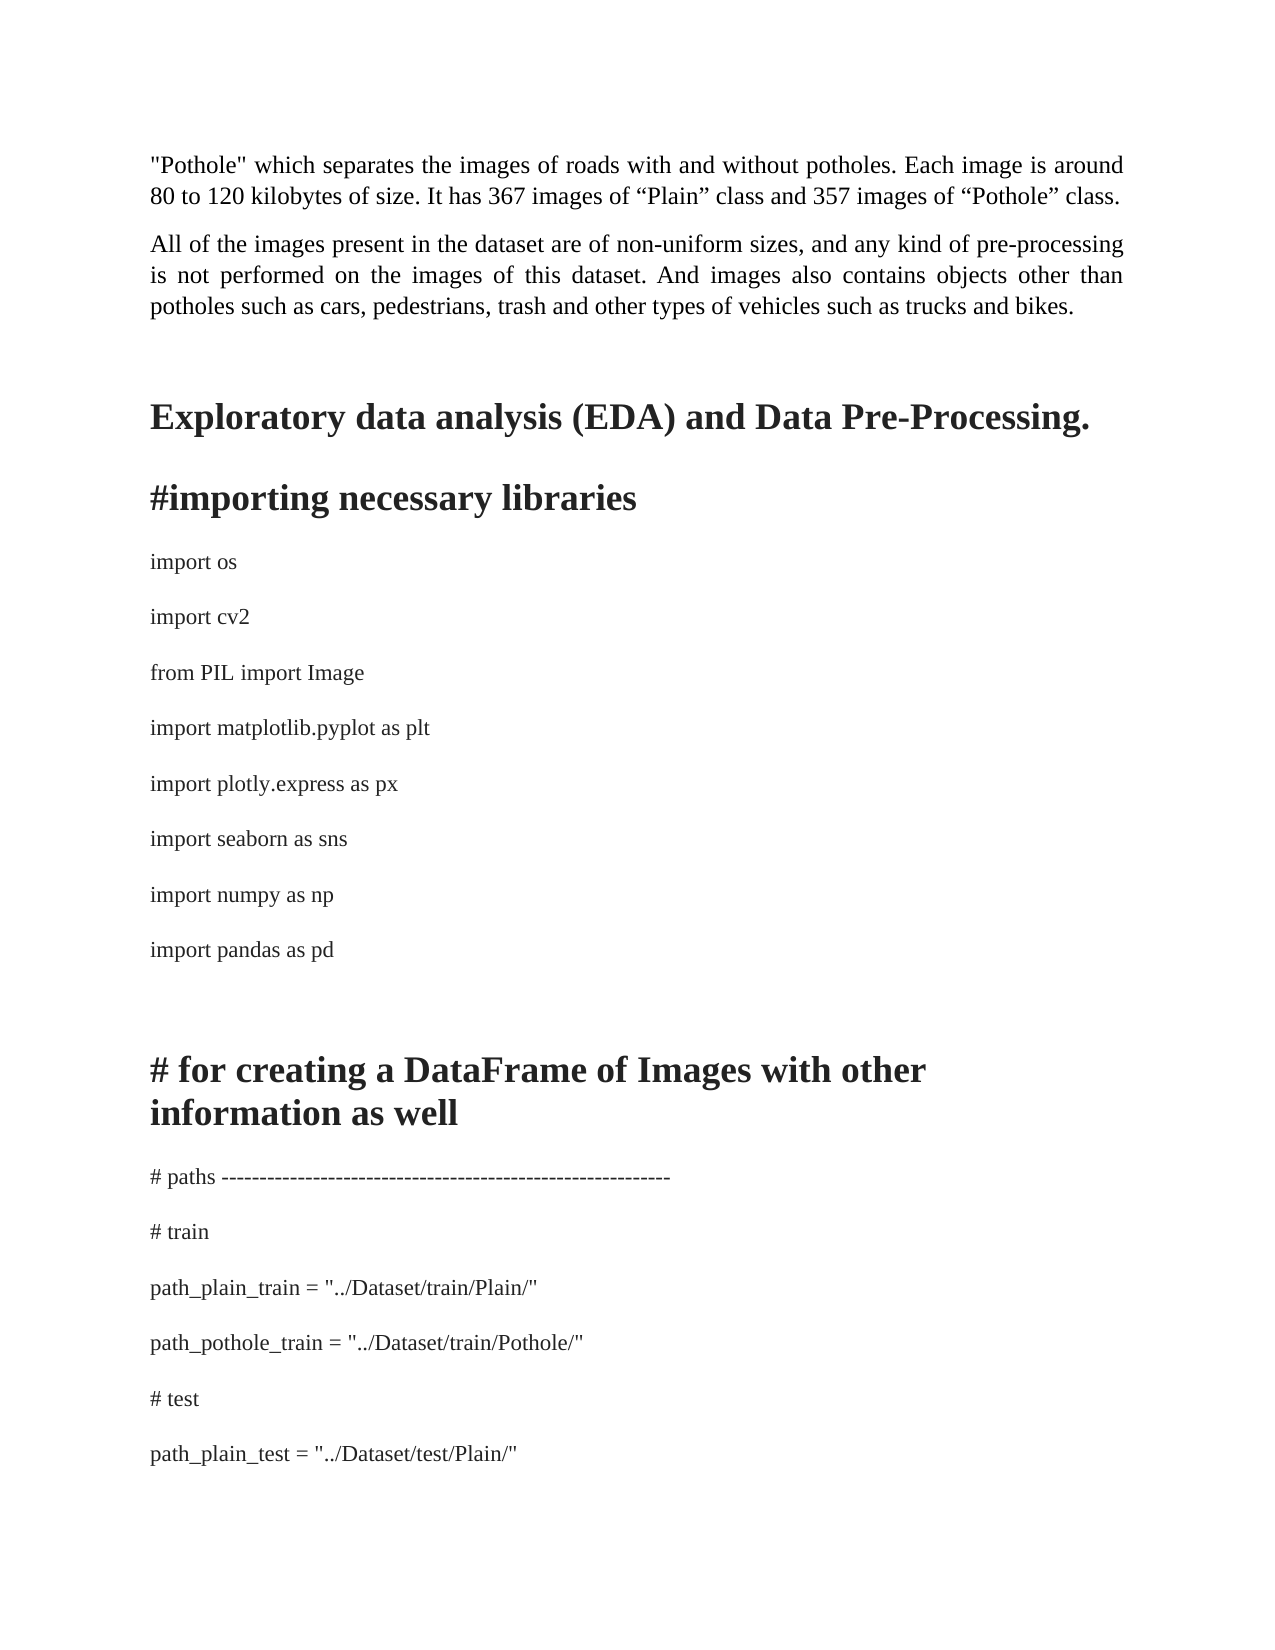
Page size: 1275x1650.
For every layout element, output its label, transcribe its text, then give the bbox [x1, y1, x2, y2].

text All of the images present in the dataset are of non-uniform sizes, and any kind of pre-processing is not performed on the images of this dataset. And images also contains objects other than potholes such as cars, pedestrians, trash and other types of vehicles such as trucks and bikes. [150, 229, 1125, 319]
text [150, 150, 1125, 210]
text path_plain_train = "../Dataset/train/Plain/" [150, 1274, 1125, 1300]
text import pandas as pd [150, 936, 1125, 963]
text # for creating a DataFrame of Images with other information as well [150, 1047, 1125, 1134]
text path_plain_test = "../Dataset/test/Plain/" [150, 1440, 1125, 1467]
text # train [150, 1218, 1125, 1245]
text import os [150, 548, 1125, 574]
text Exploratory data analysis (EDA) and Data Pre-Processing. [150, 386, 1125, 438]
text path_pothole_train = "../Dataset/train/Pothole/" [150, 1329, 1125, 1356]
text import cv2 [150, 603, 1125, 629]
text import numpy as np [150, 881, 1125, 907]
text import matplotlib.pyplot as plt [150, 714, 1125, 741]
text #importing necessary libraries [150, 467, 1125, 518]
text import seaborn as sns [150, 825, 1125, 852]
text import plotly.express as px [150, 770, 1125, 796]
text from PIL import Image [150, 659, 1125, 685]
text # paths ----------------------------------------------------------- [150, 1163, 1125, 1189]
text # test [150, 1385, 1125, 1411]
